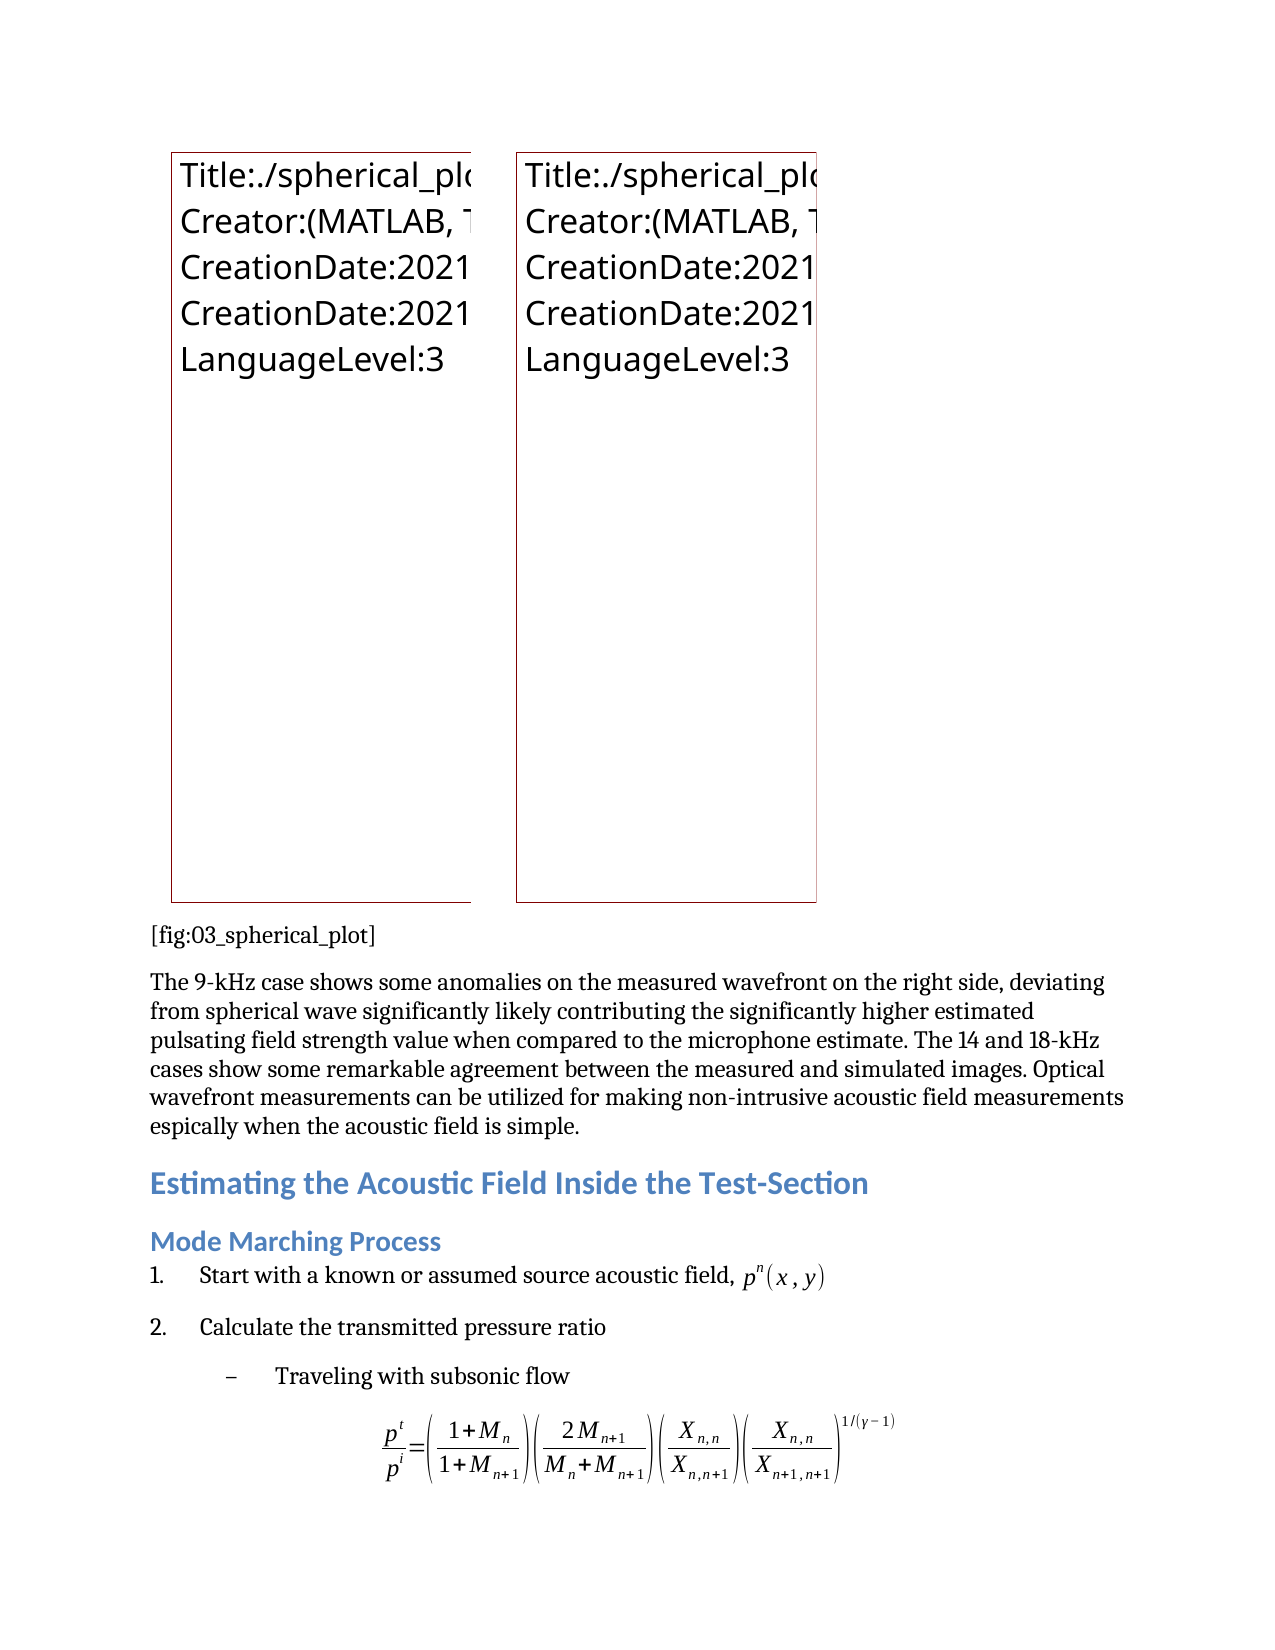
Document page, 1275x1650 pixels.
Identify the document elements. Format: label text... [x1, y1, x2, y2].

subtitle Mode Marching Process [150, 1223, 1125, 1259]
list Start with a known or assumed source acoustic field, [150, 1259, 1125, 1292]
list Traveling with subsonic flow [225, 1362, 1125, 1391]
text [fig:03_spherical_plot] [150, 921, 1125, 949]
list Calculate the transmitted pressure ratio [150, 1313, 1125, 1341]
text The 9-kHz case shows some anomalies on the measured wavefront on the right side, deviating from spherical wave significantly likely contributing the significantly higher estimated pulsating field strength value when compared to the microphone estimate. The 14 and 18-kHz cases show some remarkable agreement between the measured and simulated images. Optical wavefront measurements can be utilized for making non-intrusive acoustic field measurements espically when the acoustic field is simple. [150, 968, 1125, 1141]
subtitle Estimating the Acoustic Field Inside the Test-Section [150, 1162, 1125, 1202]
